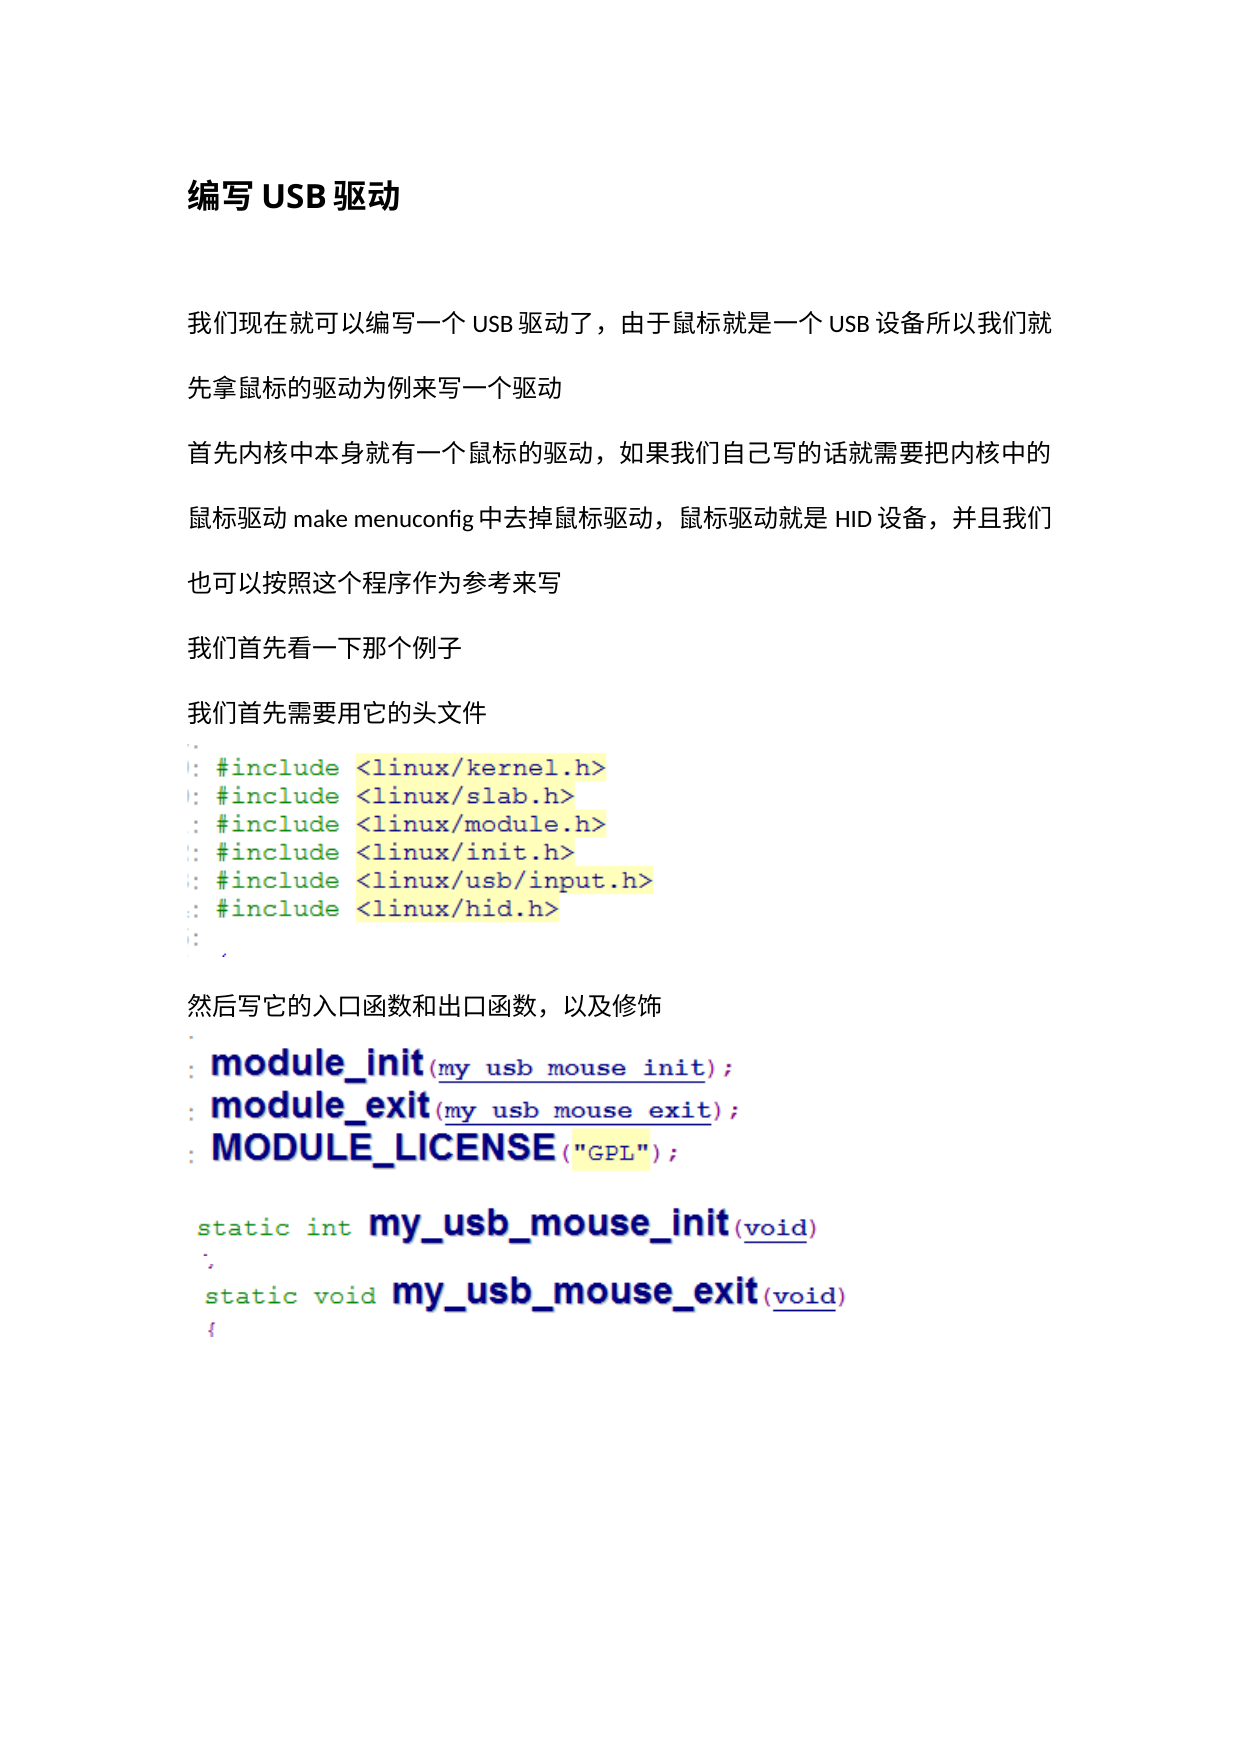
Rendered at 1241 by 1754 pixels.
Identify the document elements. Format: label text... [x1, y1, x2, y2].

text 我们现在就可以编写一个USB驱动了，由于鼠标就是一个USB设备所以我们就先拿鼠标的驱动为例来写一个驱动 [187, 289, 1053, 419]
text 我们首先需要用它的头文件 [187, 679, 1053, 744]
picture [187, 1264, 911, 1337]
text 然后写它的入口函数和出口函数，以及修饰 [187, 972, 1053, 1037]
picture [187, 744, 666, 957]
subtitle 编写USB驱动 [187, 162, 1053, 227]
picture [187, 1199, 864, 1256]
picture [187, 1036, 804, 1176]
text 我们首先看一下那个例子 [187, 614, 1053, 679]
text 首先内核中本身就有一个鼠标的驱动，如果我们自己写的话就需要把内核中的鼠标驱动make menuconfig中去掉鼠标驱动，鼠标驱动就是HID设备，并且我们也可以按照这个程序作为参考来写 [187, 419, 1053, 614]
